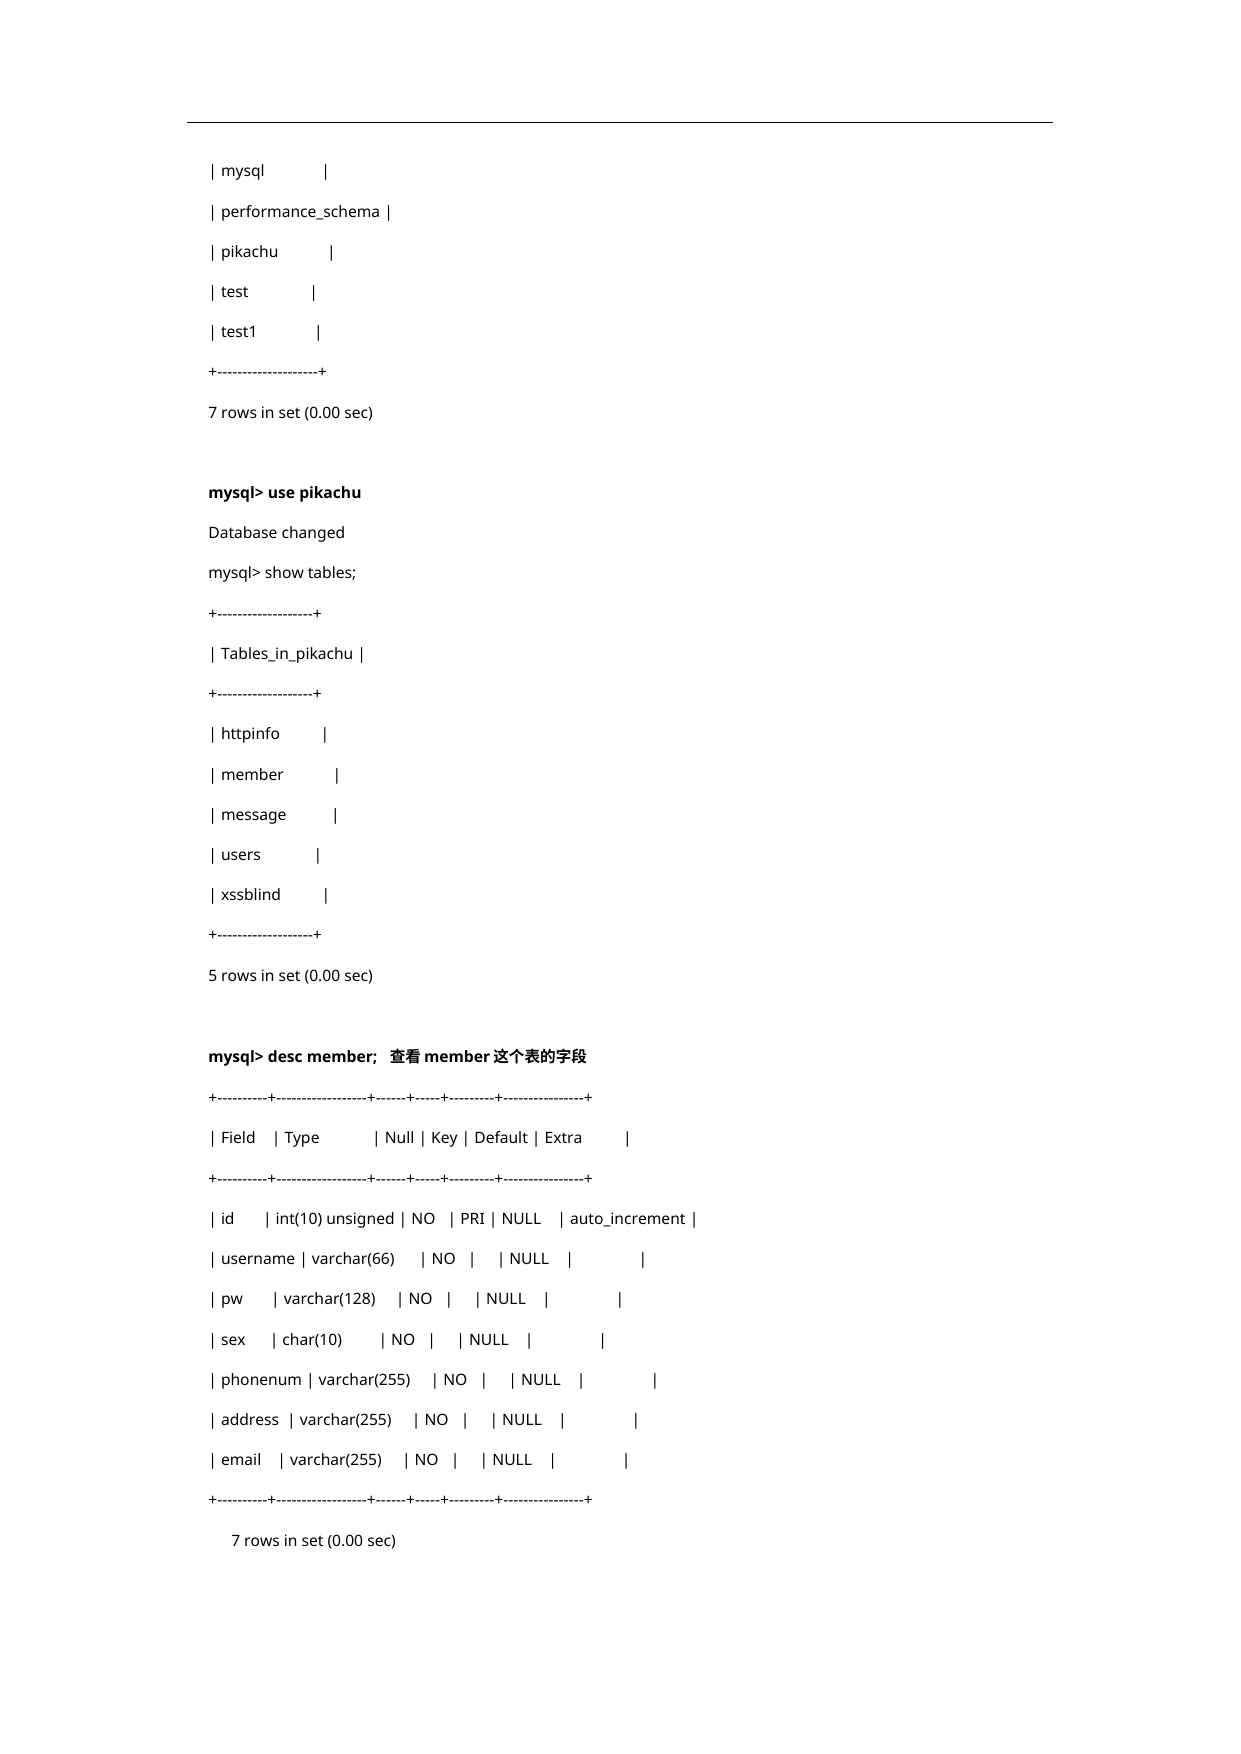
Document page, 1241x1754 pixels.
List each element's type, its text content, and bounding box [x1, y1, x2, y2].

text 7 rows in set (0.00 sec) [187, 401, 1053, 423]
text +--------------------+ [187, 361, 1053, 382]
text | pikachu | [187, 241, 1053, 262]
text 5 rows in set (0.00 sec) [187, 964, 1053, 986]
text | member | [187, 763, 1053, 784]
text | performance_schema | [187, 200, 1053, 222]
text mysql> use pikachu [187, 482, 1053, 503]
text +----------+------------------+------+-----+---------+----------------+ [187, 1087, 1053, 1108]
text +-------------------+ [187, 924, 1053, 945]
text | sex | char(10) | NO | | NULL | | [187, 1328, 1053, 1349]
text | message | [187, 803, 1053, 825]
text | username | varchar(66) | NO | | NULL | | [187, 1248, 1053, 1269]
text | users | [187, 844, 1053, 865]
text | xssblind | [187, 884, 1053, 905]
text mysql> desc member; 查看member这个表的字段 [187, 1045, 1053, 1067]
text | httpinfo | [187, 723, 1053, 744]
text | Field | Type | Null | Key | Default | Extra | [187, 1127, 1053, 1148]
text +----------+------------------+------+-----+---------+----------------+ [187, 1167, 1053, 1189]
text | id | int(10) unsigned | NO | PRI | NULL | auto_increment | [187, 1208, 1053, 1229]
text Database changed [187, 522, 1053, 543]
text | phonenum | varchar(255) | NO | | NULL | | [187, 1368, 1053, 1390]
text | address | varchar(255) | NO | | NULL | | [187, 1409, 1053, 1430]
text | test | [187, 281, 1053, 302]
text | test1 | [187, 321, 1053, 342]
text +-------------------+ [187, 602, 1053, 624]
text | email | varchar(255) | NO | | NULL | | [187, 1449, 1053, 1470]
text | pw | varchar(128) | NO | | NULL | | [187, 1288, 1053, 1309]
text | Tables_in_pikachu | [187, 643, 1053, 664]
text +-------------------+ [187, 683, 1053, 704]
text +----------+------------------+------+-----+---------+----------------+ [187, 1489, 1053, 1510]
text mysql> show tables; [187, 562, 1053, 583]
text 7 rows in set (0.00 sec) [187, 1529, 1053, 1551]
text | mysql | [187, 160, 1053, 181]
